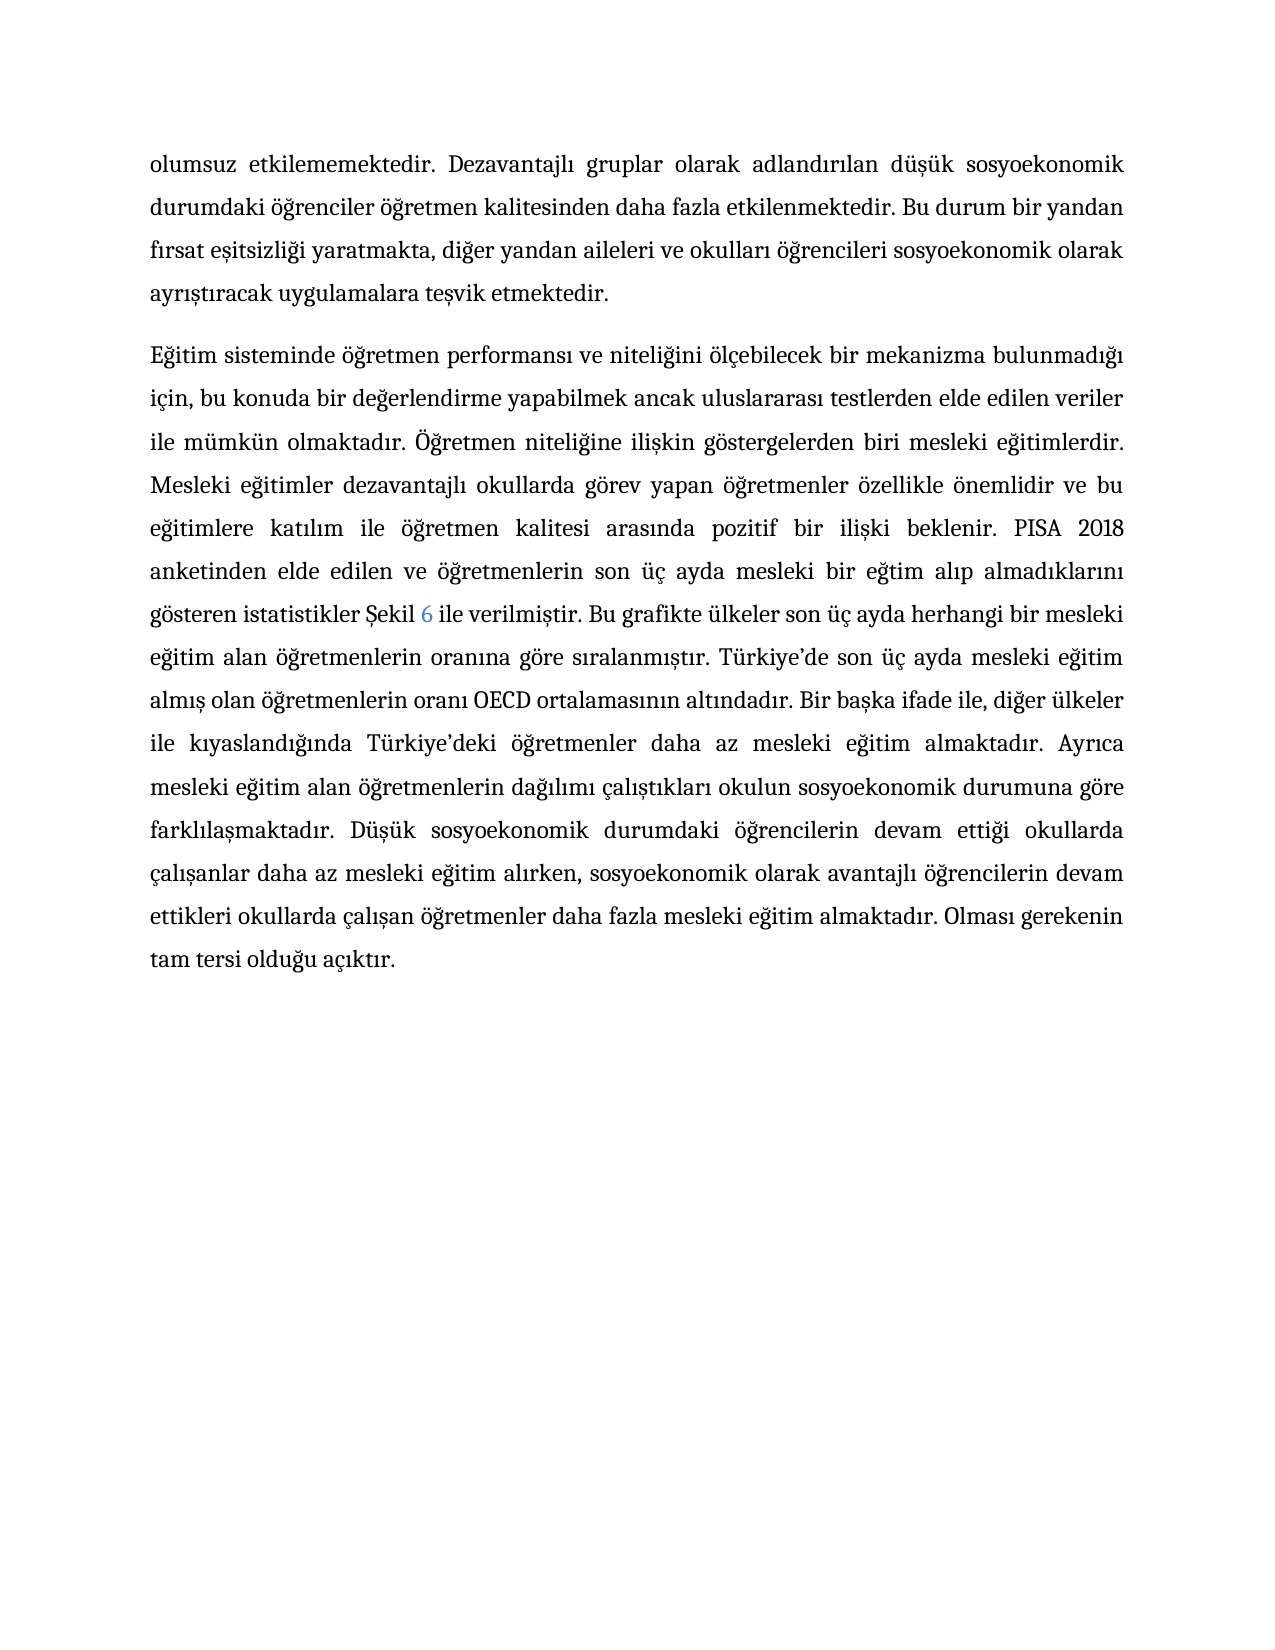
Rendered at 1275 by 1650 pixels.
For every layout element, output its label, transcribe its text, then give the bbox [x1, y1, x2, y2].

text Eğitim sisteminde öğretmen performansı ve niteliğini ölçebilecek bir mekanizma bulunmadığı için, bu konuda bir değerlendirme yapabilmek ancak uluslararası testlerden elde edilen veriler ile mümkün olmaktadır. Öğretmen niteliğine ilişkin göstergelerden biri mesleki eğitimlerdir. Mesleki eğitimler dezavantajlı okullarda görev yapan öğretmenler özellikle önemlidir ve bu eğitimlere katılım ile öğretmen kalitesi arasında pozitif bir ilişki beklenir. PISA 2018 anketinden elde edilen ve öğretmenlerin son üç ayda mesleki bir eğtim alıp almadıklarını gösteren istatistikler Şekil 6 ile verilmiştir. Bu grafikte ülkeler son üç ayda herhangi bir mesleki eğitim alan öğretmenlerin oranına göre sıralanmıştır. Türkiye’de son üç ayda mesleki eğitim almış olan öğretmenlerin oranı OECD ortalamasının altındadır. Bir başka ifade ile, diğer ülkeler ile kıyaslandığında Türkiye’deki öğretmenler daha az mesleki eğitim almaktadır. Ayrıca mesleki eğitim alan öğretmenlerin dağılımı çalıştıkları okulun sosyoekonomik durumuna göre farklılaşmaktadır. Düşük sosyoekonomik durumdaki öğrencilerin devam ettiği okullarda çalışanlar daha az mesleki eğitim alırken, sosyoekonomik olarak avantajlı öğrencilerin devam ettikleri okullarda çalışan öğretmenler daha fazla mesleki eğitim almaktadır. Olması gerekenin tam tersi olduğu açıktır. [150, 341, 1125, 974]
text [150, 150, 1125, 308]
